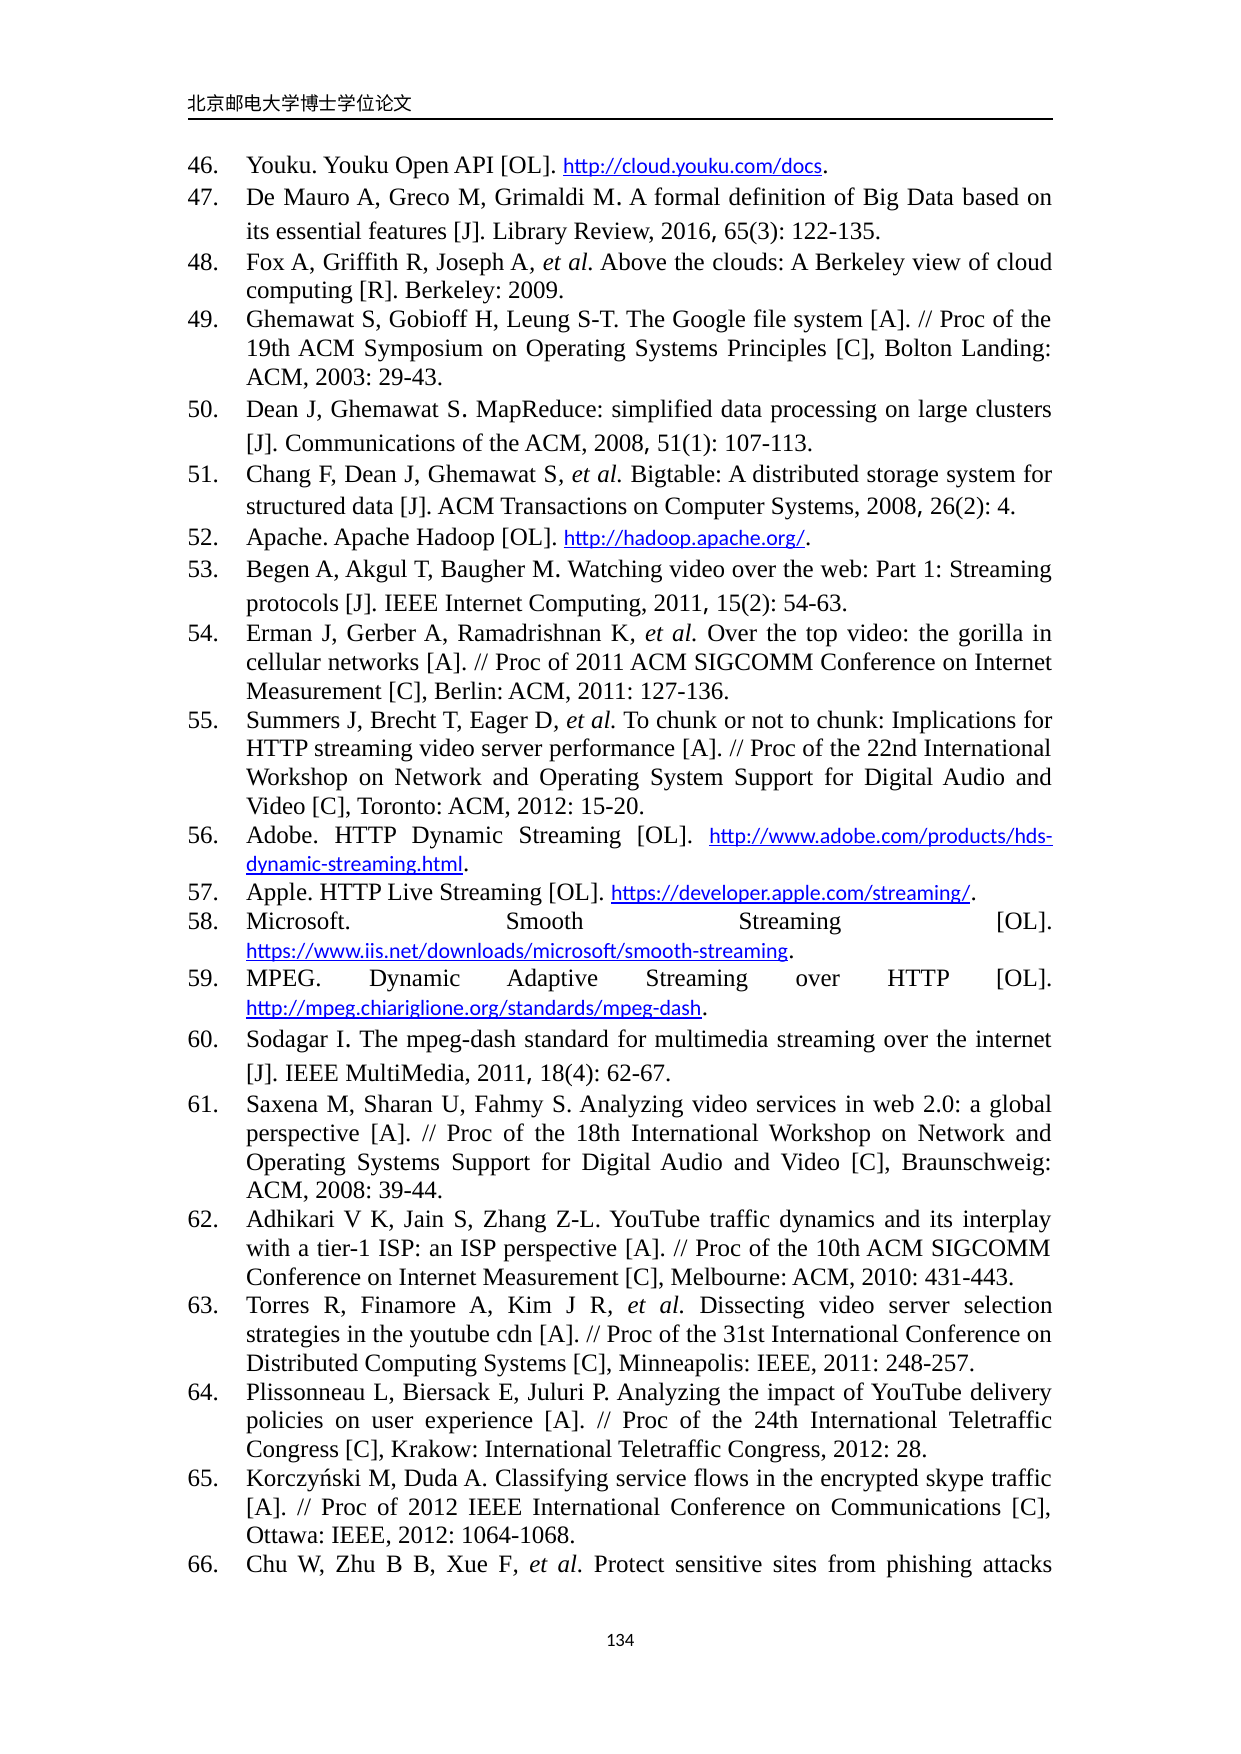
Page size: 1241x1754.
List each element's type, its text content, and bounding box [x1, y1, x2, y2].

text 48. Fox A, Griffith R, Joseph A, et al. Above the clouds: A Berkeley view of cloud computing [R]. Berkeley: 2009. [187, 247, 1053, 304]
text 64. Plissonneau L, Biersack E, Juluri P. Analyzing the impact of YouTube delivery policies on user experience [A]. // Proc of the 24th International Teletraffic Congress [C], Krakow: International Teletraffic Congress, 2012: 28. [187, 1377, 1053, 1463]
text 50. Dean J, Ghemawat S. MapReduce: simplified data processing on large clusters [J]. Communications of the ACM, 2008, 51(1): 107-113. [187, 391, 1053, 459]
text 63. Torres R, Finamore A, Kim J R, et al. Dissecting video server selection strategies in the youtube cdn [A]. // Proc of the 31st International Conference on Distributed Computing Systems [C], Minneapolis: IEEE, 2011: 248-257. [187, 1290, 1053, 1377]
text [187, 1549, 1053, 1578]
text 62. Adhikari V K, Jain S, Zhang Z-L. YouTube traffic dynamics and its interplay with a tier-1 ISP: an ISP perspective [A]. // Proc of the 10th ACM SIGCOMM Conference on Internet Measurement [C], Melbourne: ACM, 2010: 431-443. [187, 1204, 1053, 1290]
text 51. Chang F, Dean J, Ghemawat S, et al. Bigtable: A distributed storage system for structured data [J]. ACM Transactions on Computer Systems, 2008, 26(2): 4. [187, 459, 1053, 522]
text 60. Sodagar I. The mpeg-dash standard for multimedia streaming over the internet [J]. IEEE MultiMedia, 2011, 18(4): 62-67. [187, 1021, 1053, 1089]
text 49. Ghemawat S, Gobioff H, Leung S-T. The Google file system [A]. // Proc of the 19th ACM Symposium on Operating Systems Principles [C], Bolton Landing: ACM, 2003: 29-43. [187, 304, 1053, 391]
text 56. Adobe. HTTP Dynamic Streaming [OL]. http://www.adobe.com/products/hds-dynamic-streaming.html. [187, 820, 1053, 877]
text 52. Apache. Apache Hadoop [OL]. http://hadoop.apache.org/. [187, 522, 1053, 550]
text 59. MPEG. Dynamic Adaptive Streaming over HTTP [OL]. http://mpeg.chiariglione.org/standards/mpeg-dash. [187, 963, 1053, 1021]
text 61. Saxena M, Sharan U, Fahmy S. Analyzing video services in web 2.0: a global perspective [A]. // Proc of the 18th International Workshop on Network and Operating Systems Support for Digital Audio and Video [C], Braunschweig: ACM, 2008: 39-44. [187, 1089, 1053, 1204]
text 53. Begen A, Akgul T, Baugher M. Watching video over the web: Part 1: Streaming protocols [J]. IEEE Internet Computing, 2011, 15(2): 54-63. [187, 550, 1053, 618]
text 58. Microsoft. Smooth Streaming [OL]. https://www.iis.net/downloads/microsoft/smooth-streaming. [187, 906, 1053, 963]
text 54. Erman J, Gerber A, Ramadrishnan K, et al. Over the top video: the gorilla in cellular networks [A]. // Proc of 2011 ACM SIGCOMM Conference on Internet Measurement [C], Berlin: ACM, 2011: 127-136. [187, 618, 1053, 705]
text 65. Korczyński M, Duda A. Classifying service flows in the encrypted skype traffic [A]. // Proc of 2012 IEEE International Conference on Communications [C], Ottawa: IEEE, 2012: 1064-1068. [187, 1463, 1053, 1549]
text 46. Youku. Youku Open API [OL]. http://cloud.youku.com/docs. [187, 150, 1053, 179]
text 55. Summers J, Brecht T, Eager D, et al. To chunk or not to chunk: Implications for HTTP streaming video server performance [A]. // Proc of the 22nd International Workshop on Network and Operating System Support for Digital Audio and Video [C], Toronto: ACM, 2012: 15-20. [187, 705, 1053, 820]
text 57. Apple. HTTP Live Streaming [OL]. https://developer.apple.com/streaming/. [187, 877, 1053, 906]
text 47. De Mauro A, Greco M, Grimaldi M. A formal definition of Big Data based on its essential features [J]. Library Review, 2016, 65(3): 122-135. [187, 179, 1053, 247]
